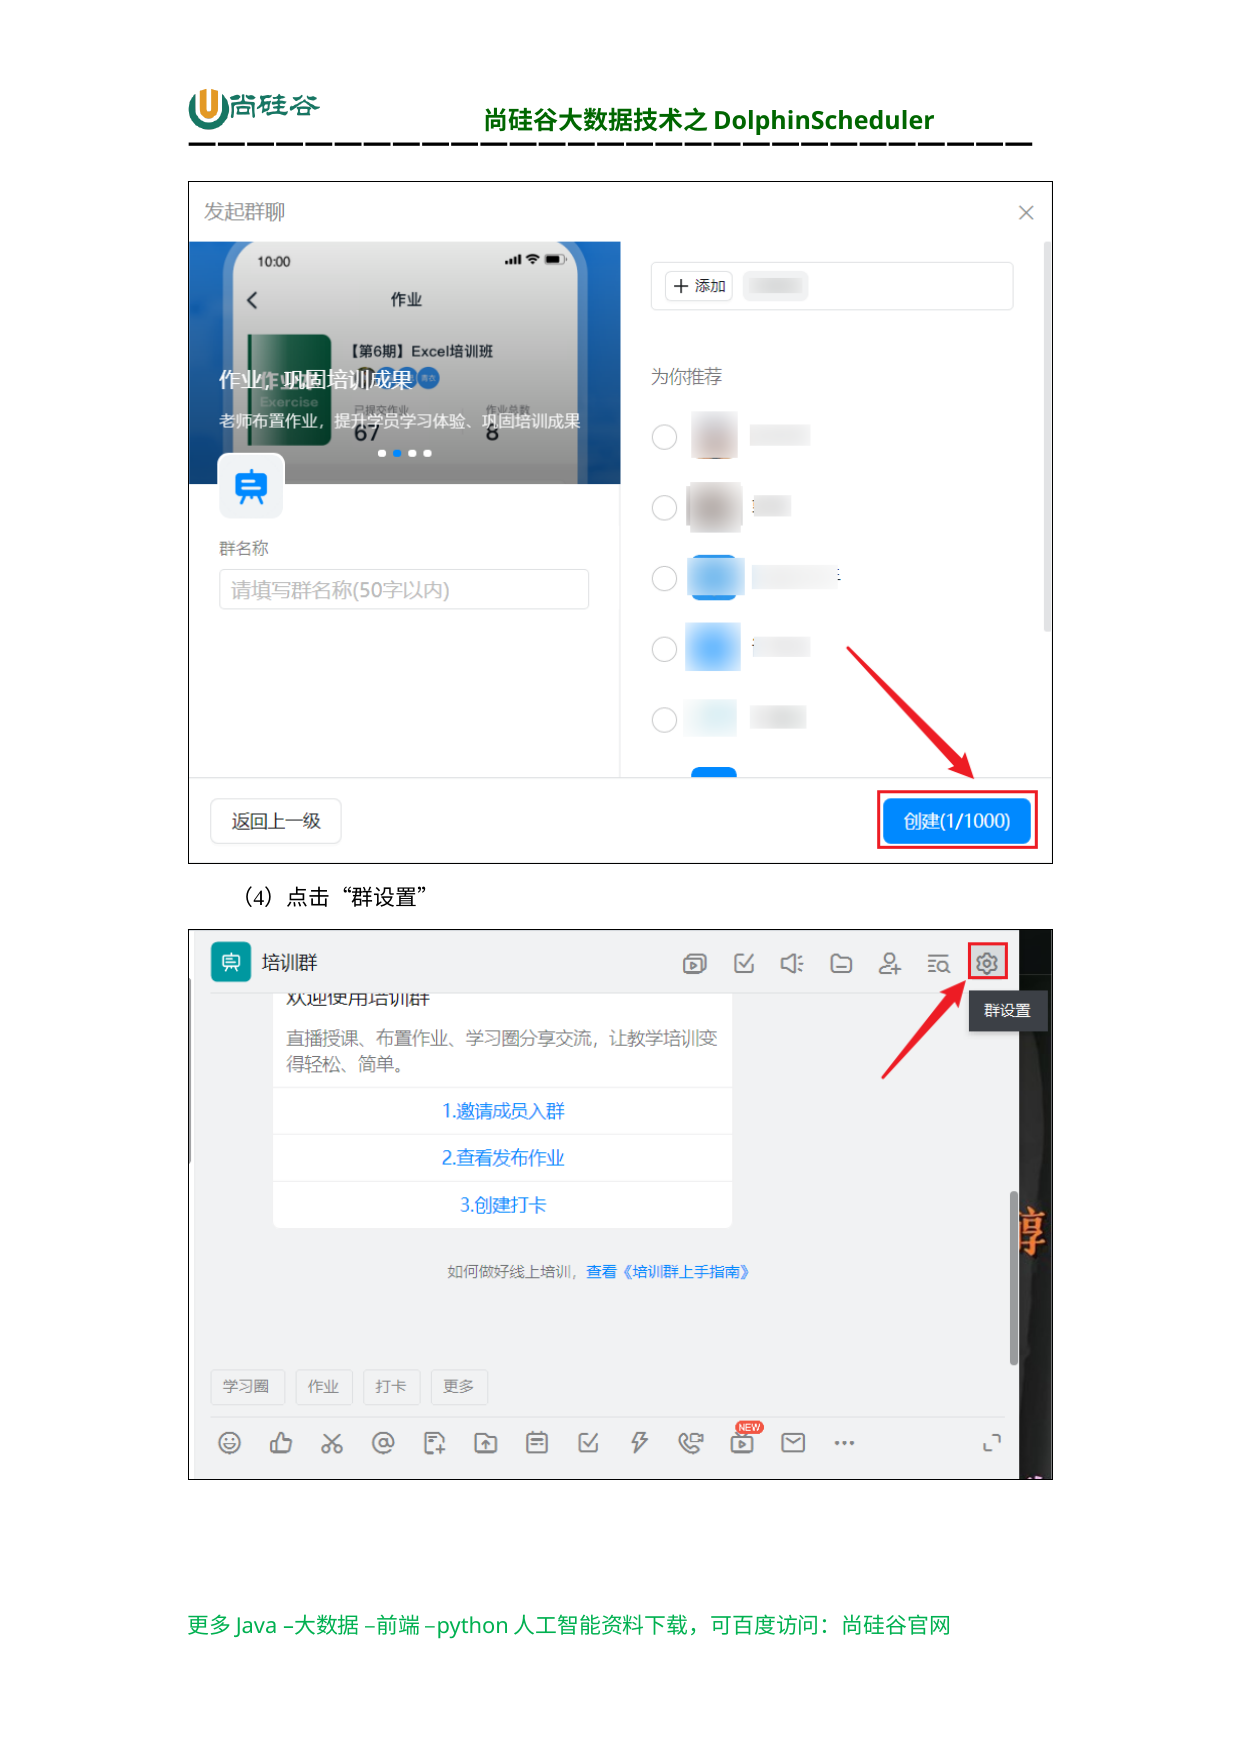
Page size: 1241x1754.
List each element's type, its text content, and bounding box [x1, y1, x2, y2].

text （4）点击“群设置” [187, 880, 1053, 912]
picture [189, 182, 1052, 863]
picture [187, 88, 320, 130]
picture [189, 930, 1052, 1479]
